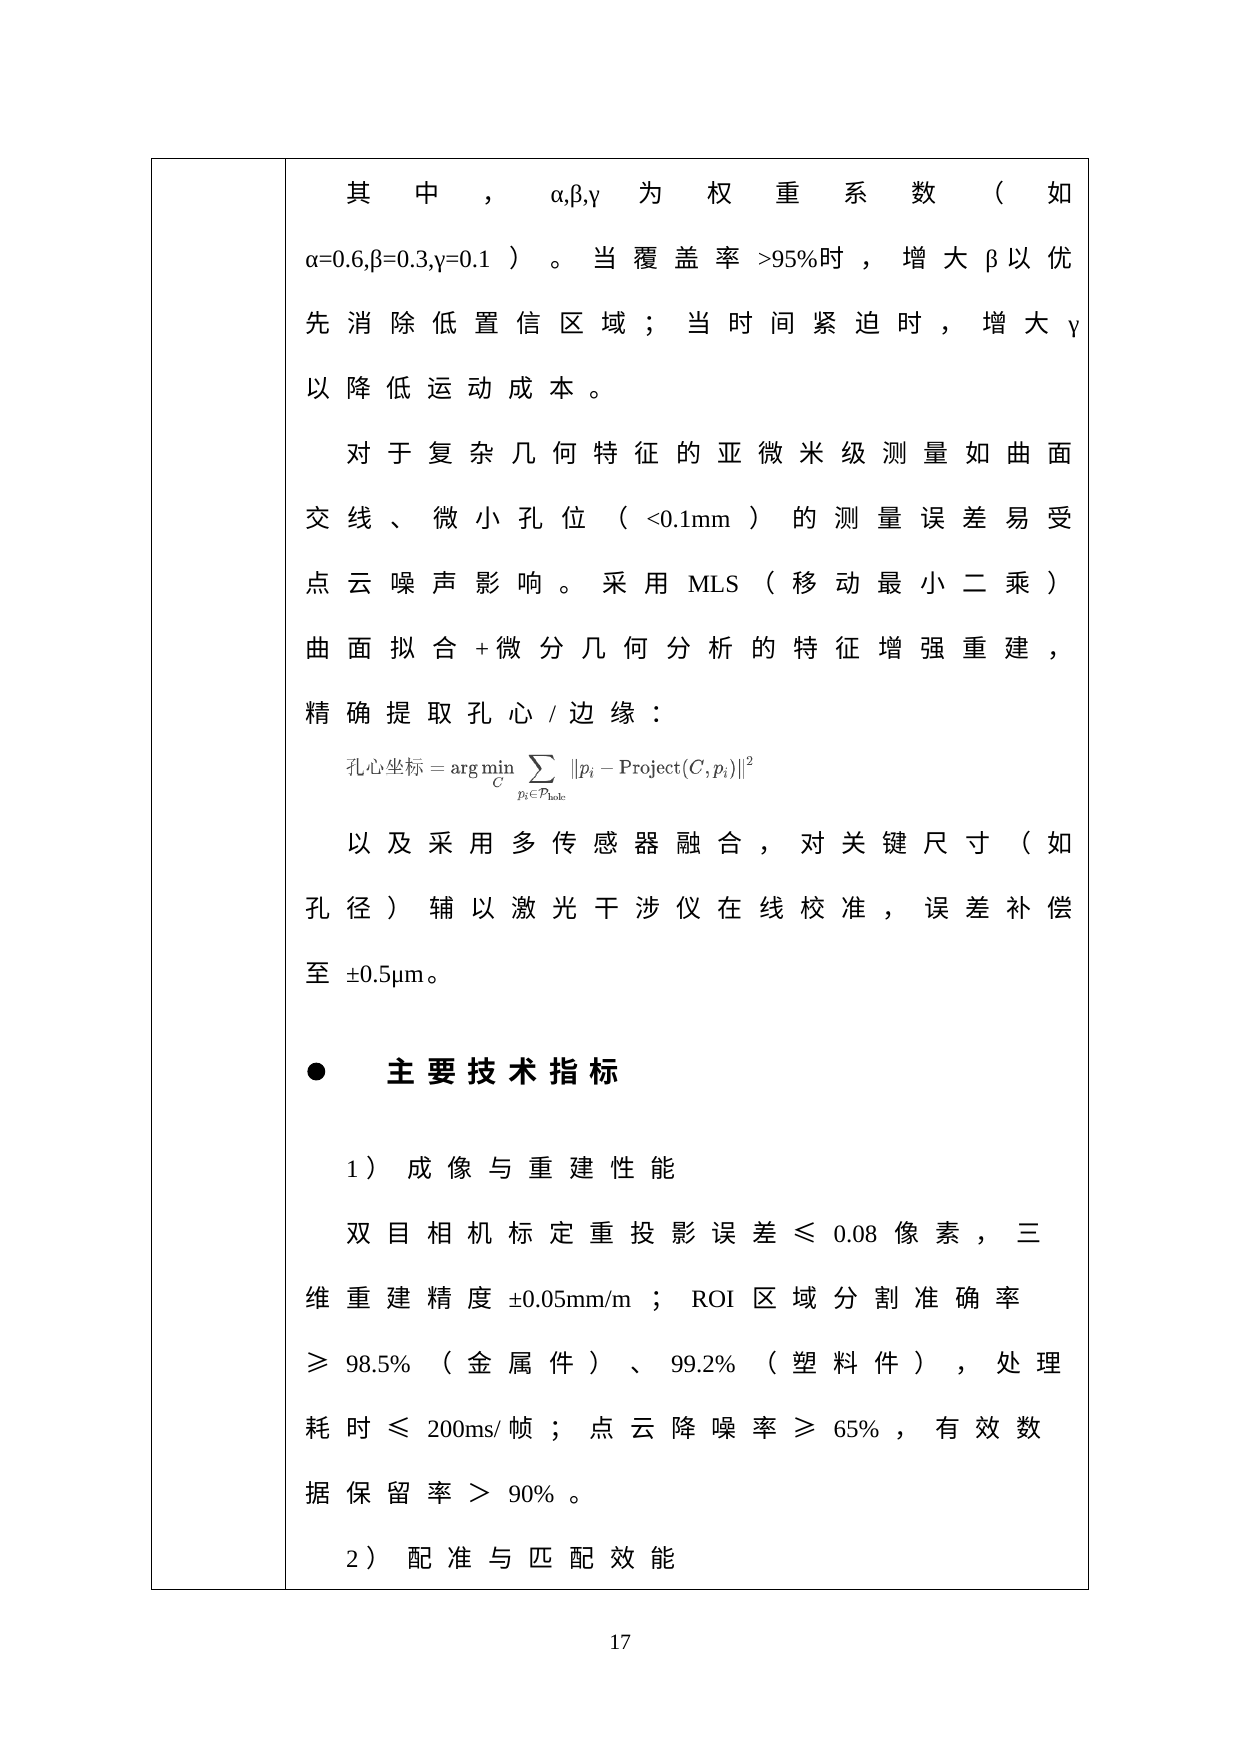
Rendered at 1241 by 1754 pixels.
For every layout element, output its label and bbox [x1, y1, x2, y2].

table_cell [286, 159, 1088, 1589]
table_cell [152, 159, 285, 1589]
picture [345, 746, 757, 803]
